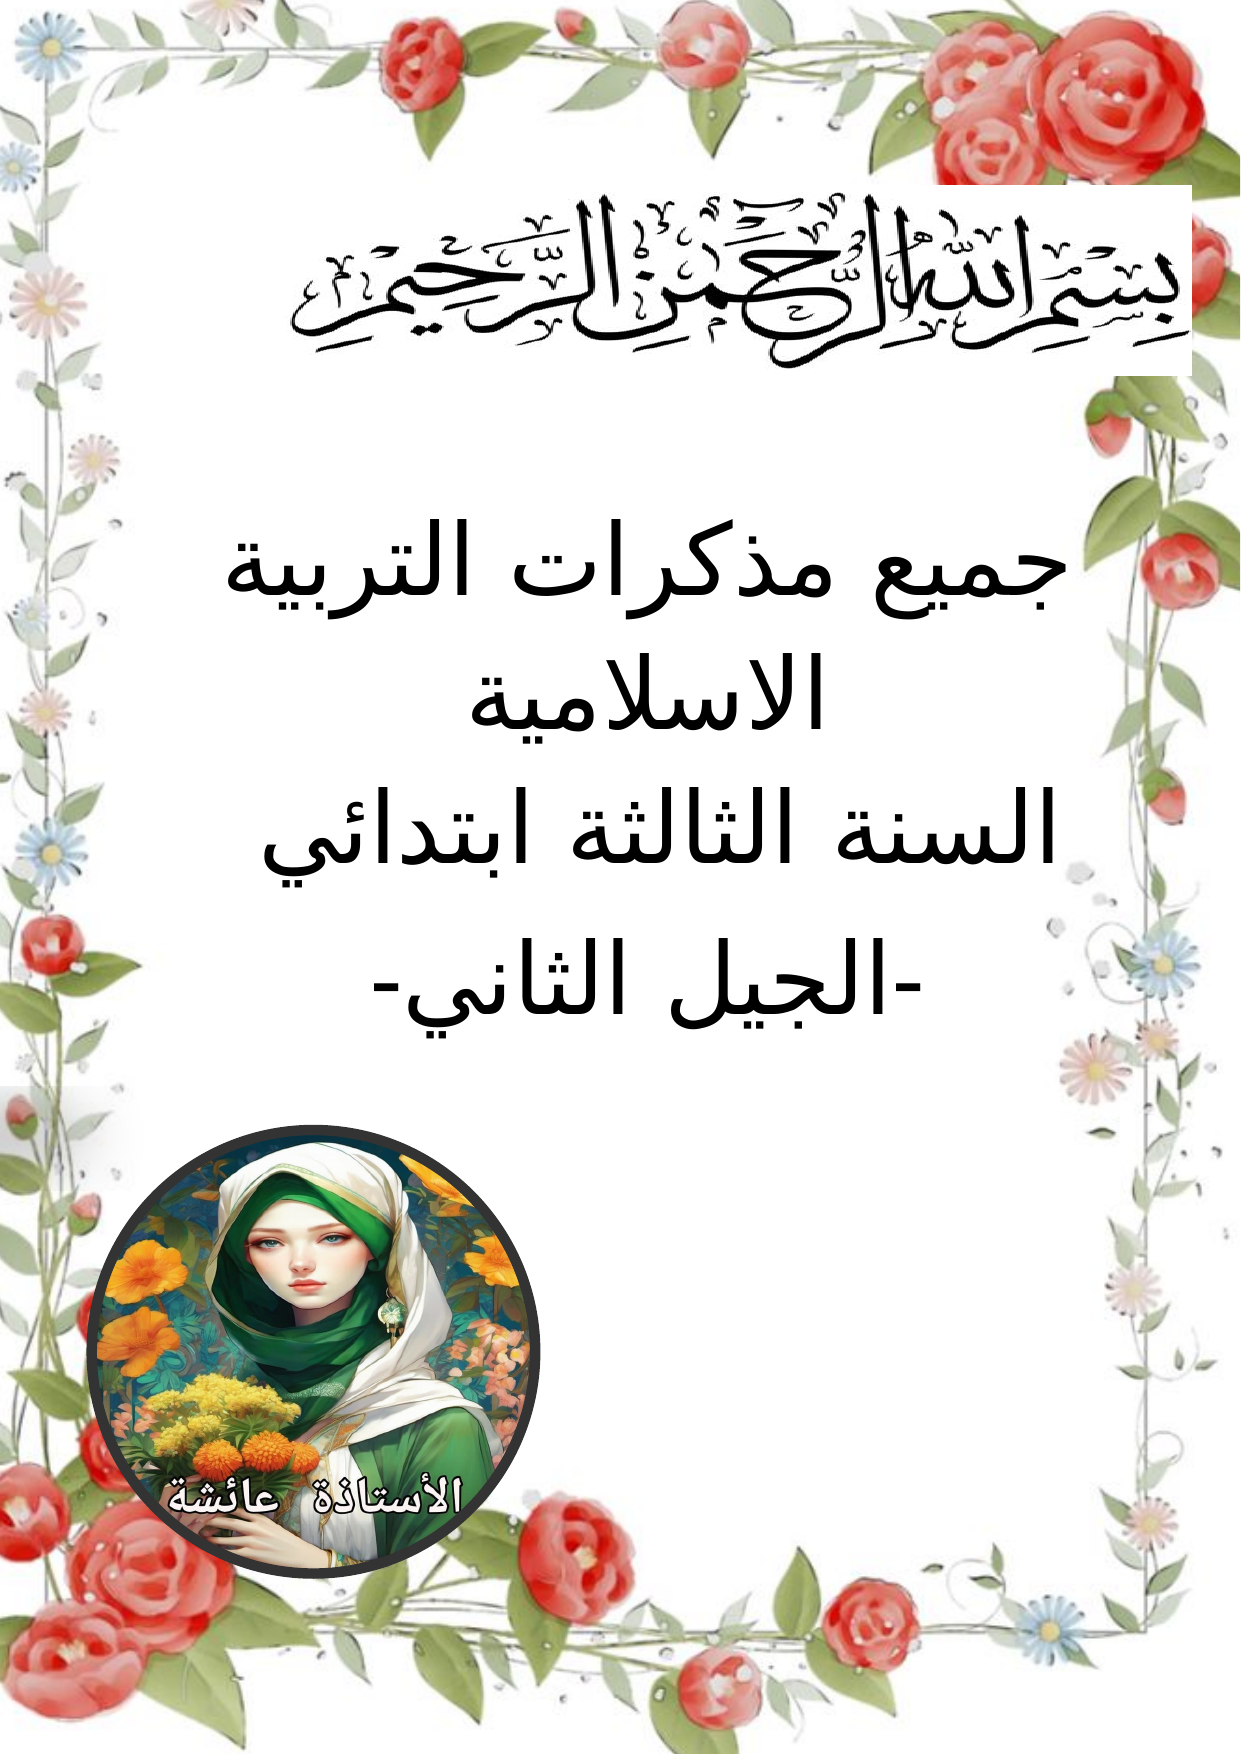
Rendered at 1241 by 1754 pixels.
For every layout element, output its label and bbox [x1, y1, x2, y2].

picture [97, 1136, 529, 1568]
